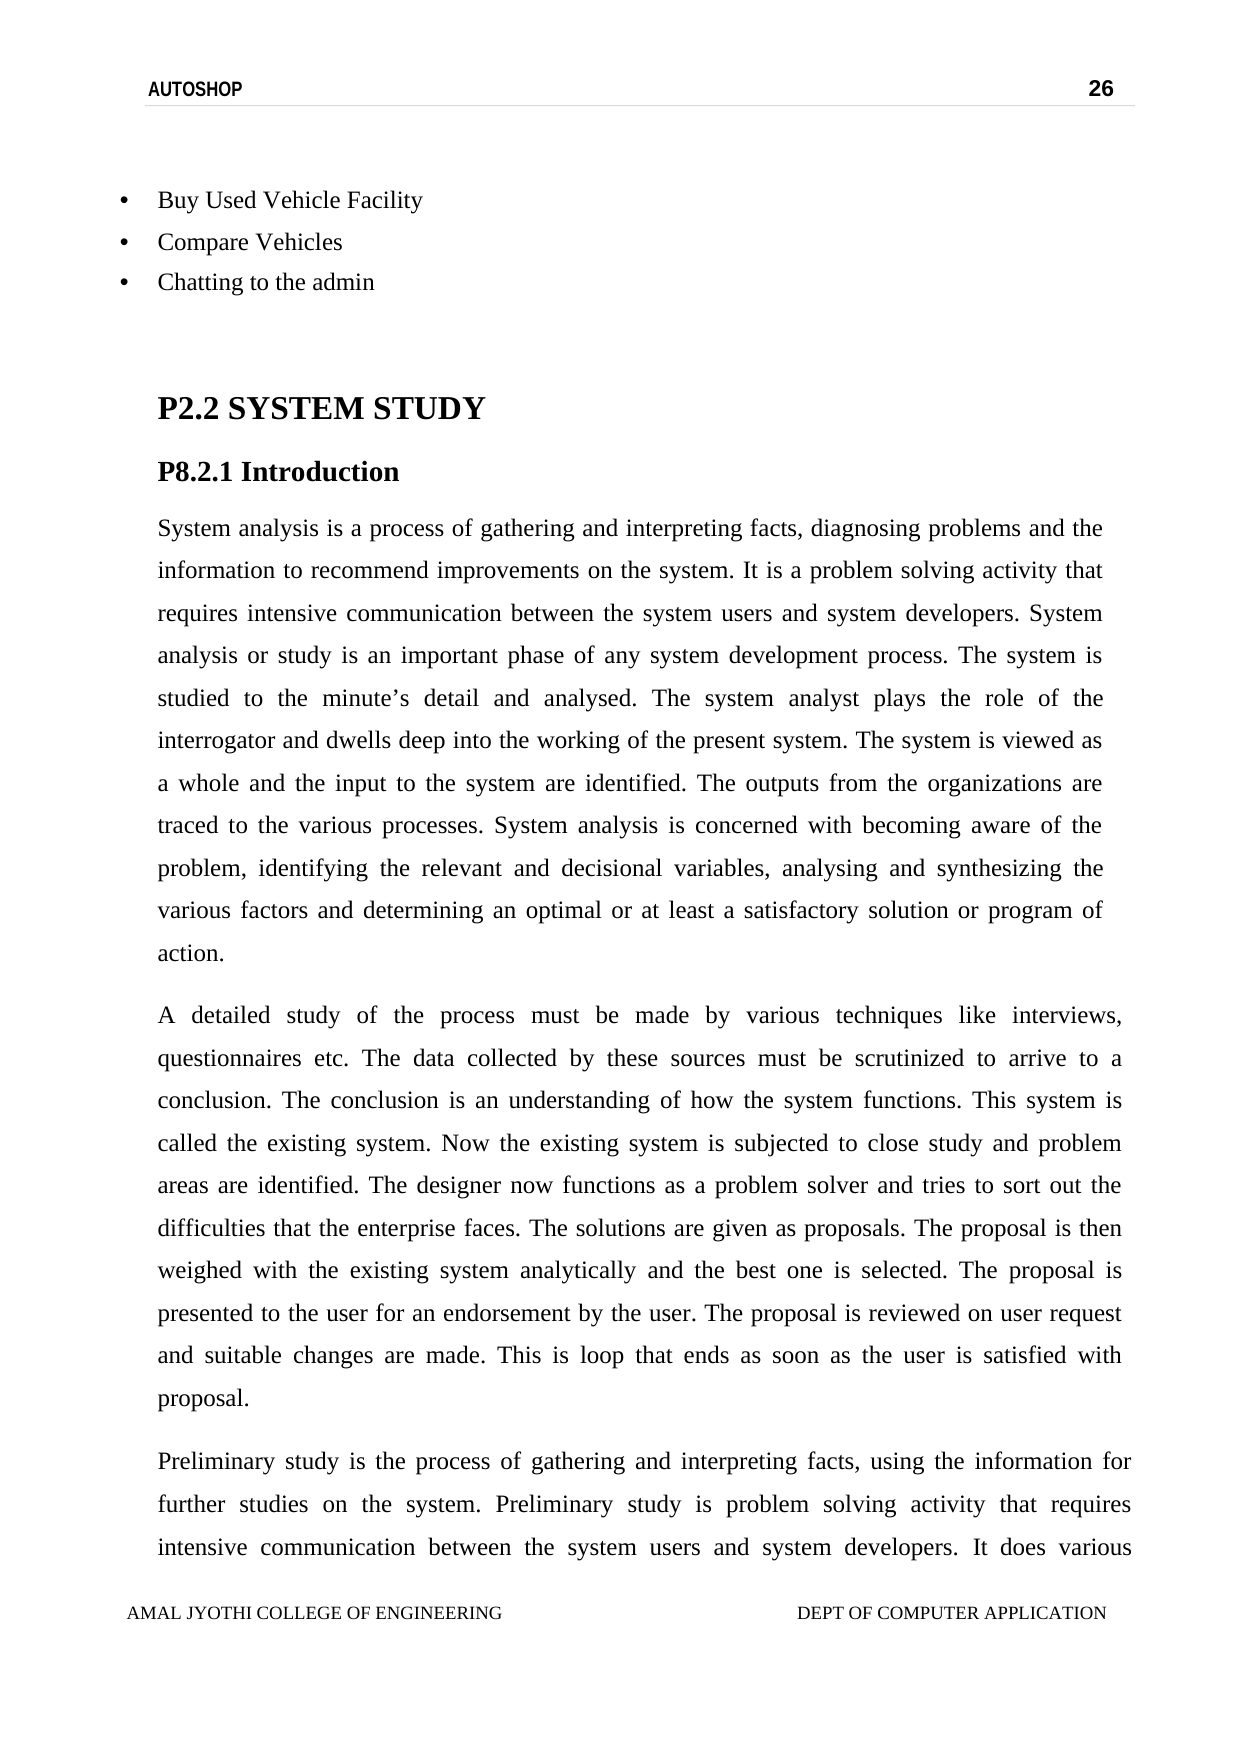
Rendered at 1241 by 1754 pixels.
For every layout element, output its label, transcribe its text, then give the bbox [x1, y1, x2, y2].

subtitle P2.2 SYSTEM STUDY [157, 389, 1234, 427]
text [157, 1446, 1132, 1561]
subtitle P8.2.1 Introduction [157, 454, 1234, 487]
text System analysis is a process of gathering and interpreting facts, diagnosing problems and the information to recommend improvements on the system. It is a problem solving activity that requires intensive communication between the system users and system developers. System analysis or study is an important phase of any system development process. The system is studied to the minute’s detail and analysed. The system analyst plays the role of the interrogator and dwells deep into the working of the present system. The system is viewed as a whole and the input to the system are identified. The outputs from the organizations are traced to the various processes. System analysis is concerned with becoming aware of the problem, identifying the relevant and decisional variables, analysing and synthesizing the various factors and determining an optimal or at least a satisfactory solution or program of action. [157, 513, 1104, 966]
list Buy Used Vehicle Facility [119, 186, 1234, 214]
list Compare Vehicles [119, 226, 1234, 255]
text A detailed study of the process must be made by various techniques like interviews, questionnaires etc. The data collected by these sources must be scrutinized to arrive to a conclusion. The conclusion is an understanding of how the system functions. This system is called the existing system. Now the existing system is subjected to close study and problem areas are identified. The designer now functions as a problem solver and tries to sort out the difficulties that the enterprise faces. The solutions are given as proposals. The proposal is then weighed with the existing system analytically and the best one is selected. The proposal is presented to the user for an endorsement by the user. The proposal is reviewed on user request and suitable changes are made. This is loop that ends as soon as the user is satisfied with proposal. [157, 1001, 1123, 1412]
list Chatting to the admin [119, 267, 1234, 296]
